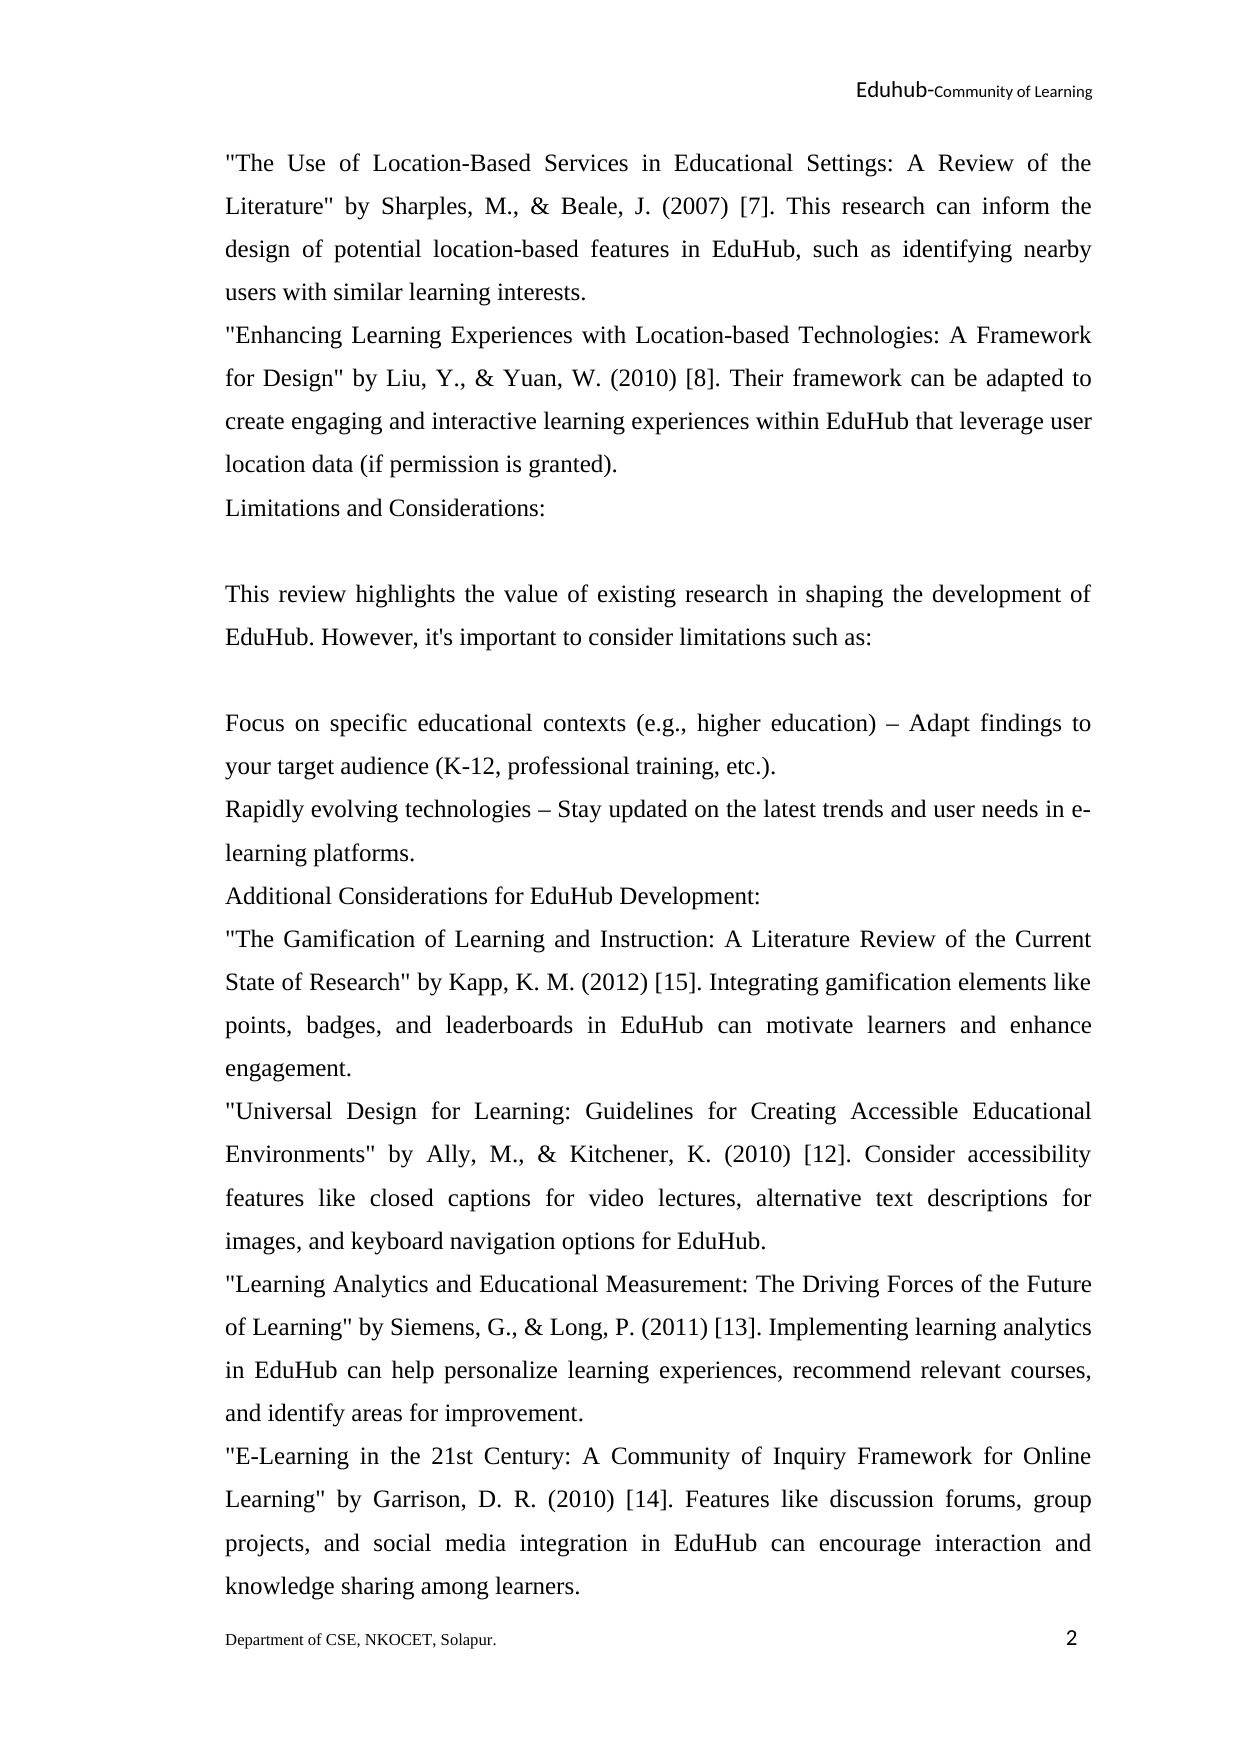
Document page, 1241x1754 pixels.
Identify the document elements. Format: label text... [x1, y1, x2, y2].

text This review highlights the value of existing research in shaping the development of EduHub. However, it's important to consider limitations such as: [225, 579, 1092, 651]
text "Learning Analytics and Educational Measurement: The Driving Forces of the Future of Learning" by Siemens, G., & Long, P. (2011) [13]. Implementing learning analytics in EduHub can help personalize learning experiences, recommend relevant courses, and identify areas for improvement. [225, 1269, 1092, 1427]
text Additional Considerations for EduHub Development: [225, 881, 1092, 909]
text "Universal Design for Learning: Guidelines for Creating Accessible Educational Environments" by Ally, M., & Kitchener, K. (2010) [12]. Consider accessibility features like closed captions for video lectures, alternative text descriptions for images, and keyboard navigation options for EduHub. [225, 1096, 1092, 1254]
text Focus on specific educational contexts (e.g., higher education) – Adapt findings to your target audience (K-12, professional training, etc.). [225, 708, 1092, 780]
text Limitations and Considerations: [225, 493, 1092, 521]
text "The Use of Location-Based Services in Educational Settings: A Review of the Literature" by Sharples, M., & Beale, J. (2007) [7]. This research can inform the design of potential location-based features in EduHub, such as identifying nearby users with similar learning interests. [225, 148, 1092, 306]
text "Enhancing Learning Experiences with Location-based Technologies: A Framework for Design" by Liu, Y., & Yuan, W. (2010) [8]. Their framework can be adapted to create engaging and interactive learning experiences within EduHub that leverage user location data (if permission is granted). [225, 320, 1092, 478]
text "E-Learning in the 21st Century: A Community of Inquiry Framework for Online Learning" by Garrison, D. R. (2010) [14]. Features like discussion forums, group projects, and social media integration in EduHub can encourage interaction and knowledge sharing among learners. [225, 1441, 1092, 1599]
text Rapidly evolving technologies – Stay updated on the latest trends and user needs in e-learning platforms. [225, 794, 1092, 866]
text "The Gamification of Learning and Instruction: A Literature Review of the Current State of Research" by Kapp, K. M. (2012) [15]. Integrating gamification elements like points, badges, and leaderboards in EduHub can motivate learners and enhance engagement. [225, 924, 1092, 1082]
